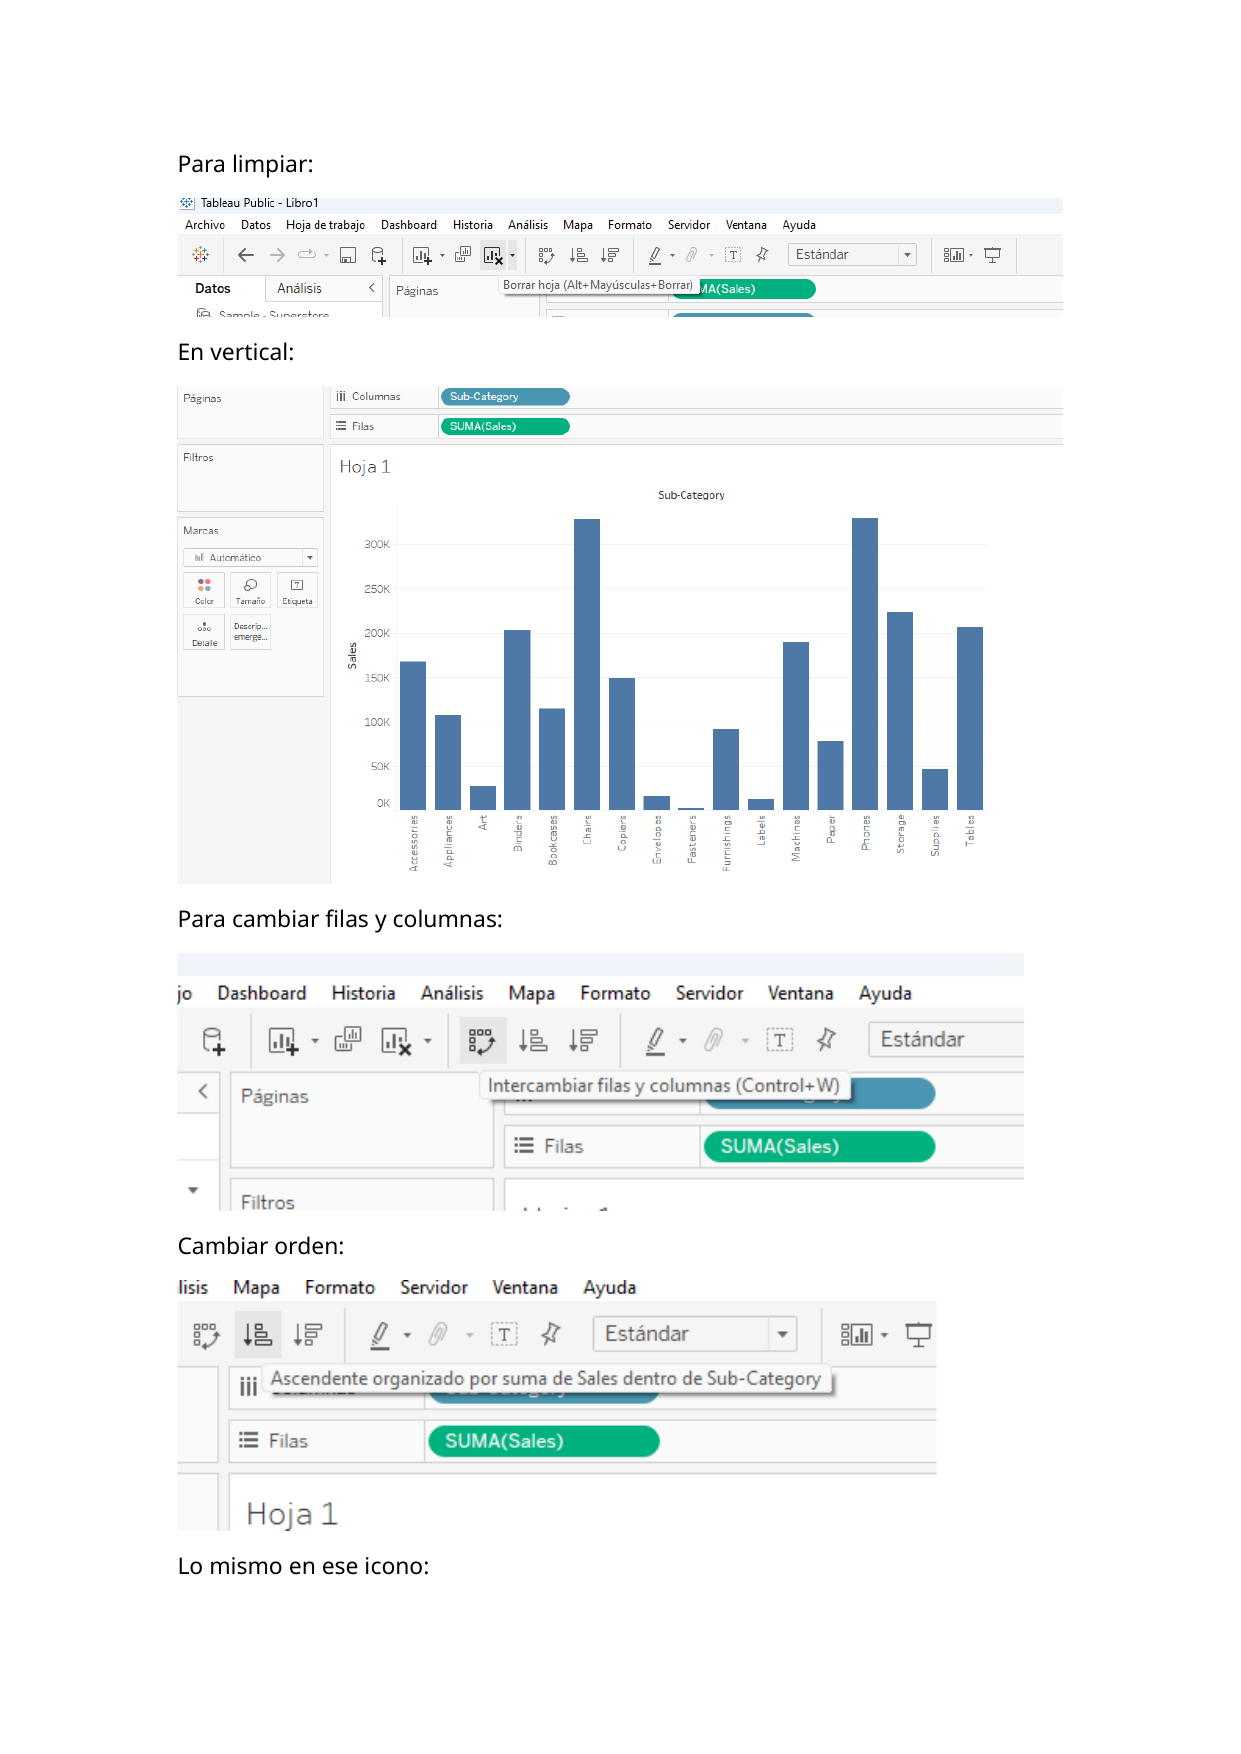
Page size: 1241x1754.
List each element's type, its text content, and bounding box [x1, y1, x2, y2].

text Cambiar orden: [177, 1230, 1063, 1261]
picture [177, 198, 1063, 317]
picture [177, 1280, 937, 1531]
text En vertical: [177, 336, 1063, 367]
text Lo mismo en ese icono: [177, 1550, 1063, 1581]
text Para limpiar: [177, 148, 1063, 179]
text Para cambiar filas y columnas: [177, 903, 1063, 934]
picture [177, 386, 1063, 884]
picture [177, 953, 1025, 1211]
